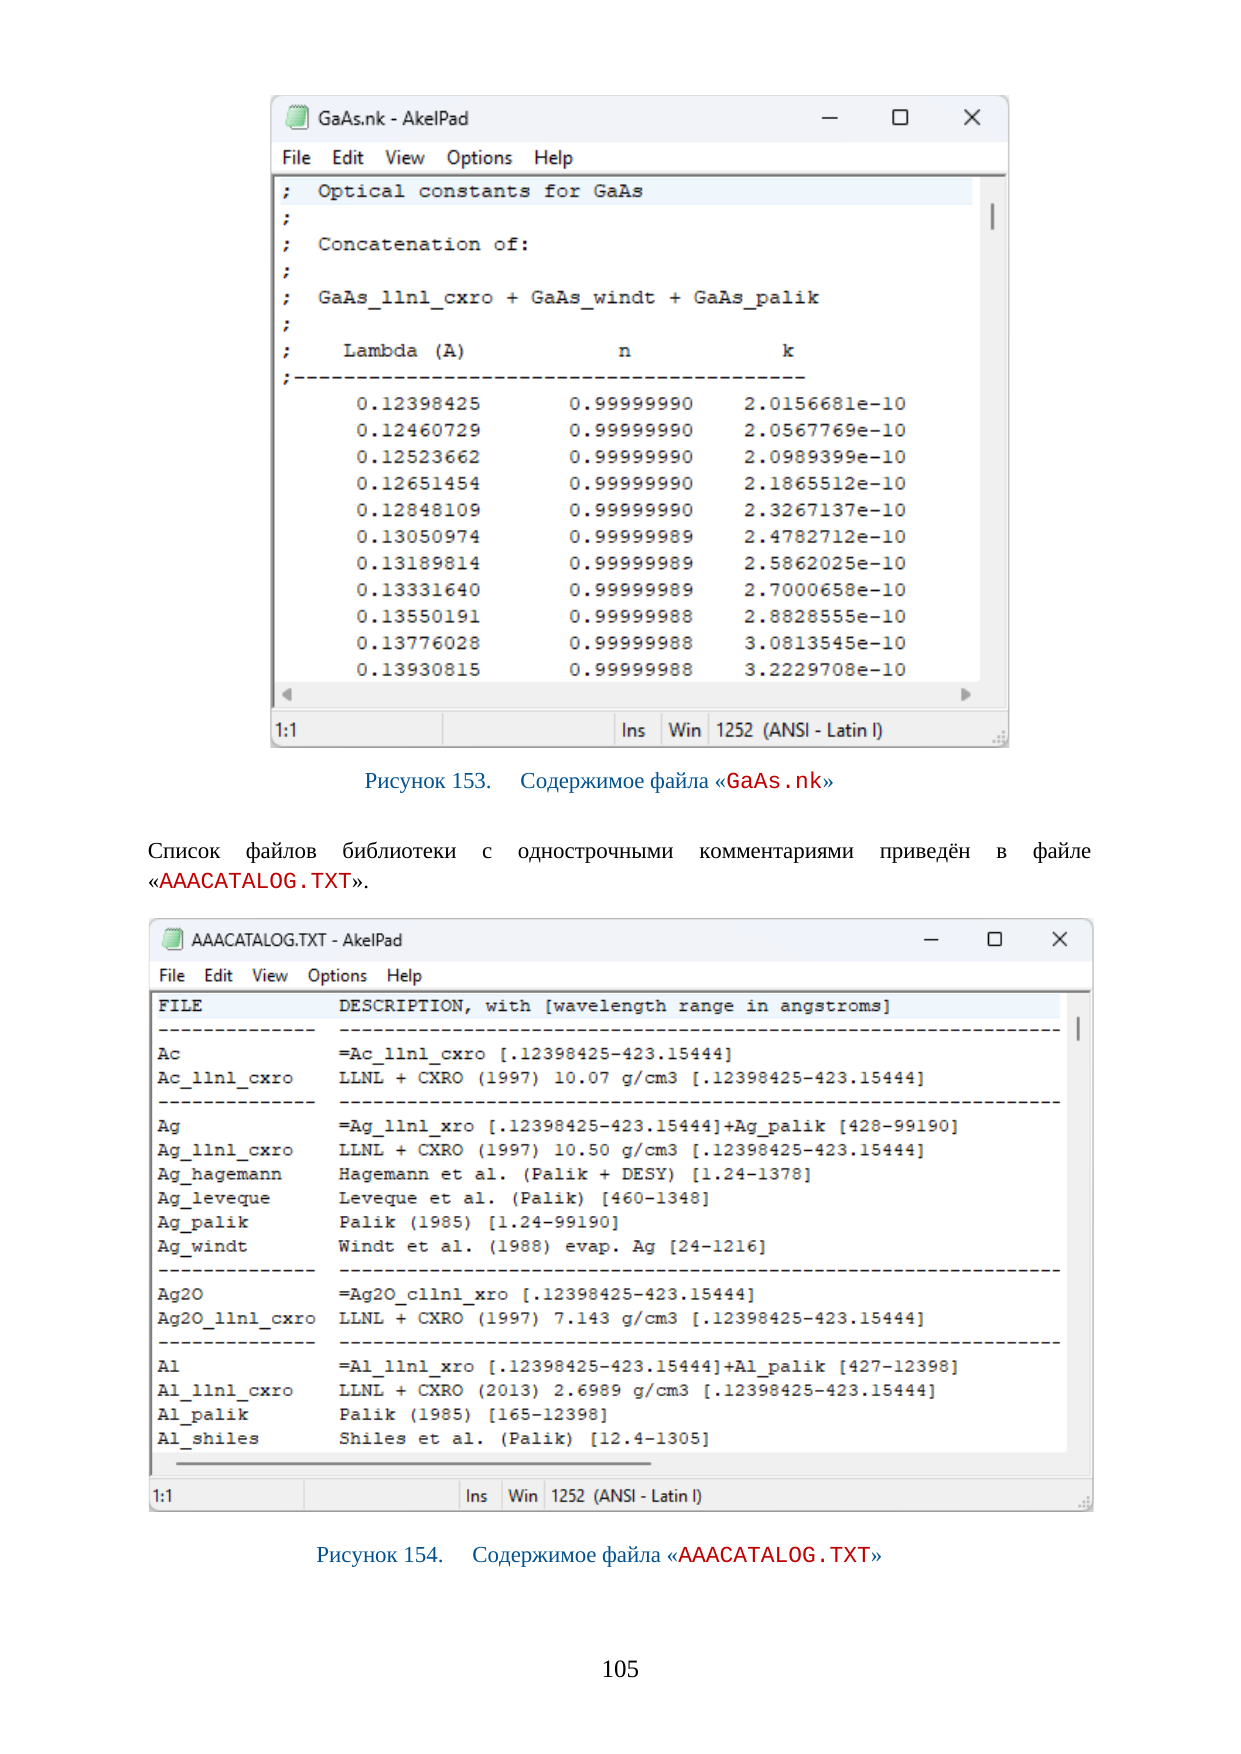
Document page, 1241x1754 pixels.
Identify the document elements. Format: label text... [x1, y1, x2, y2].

picture [148, 918, 1094, 1512]
picture [270, 95, 1010, 748]
text Список файлов библиотеки с однострочными комментариями приведён в файле «AAACATALOG.TXT». [148, 837, 1093, 896]
list Содержимое файла «AAACATALOG.TXT» [178, 1512, 1093, 1570]
